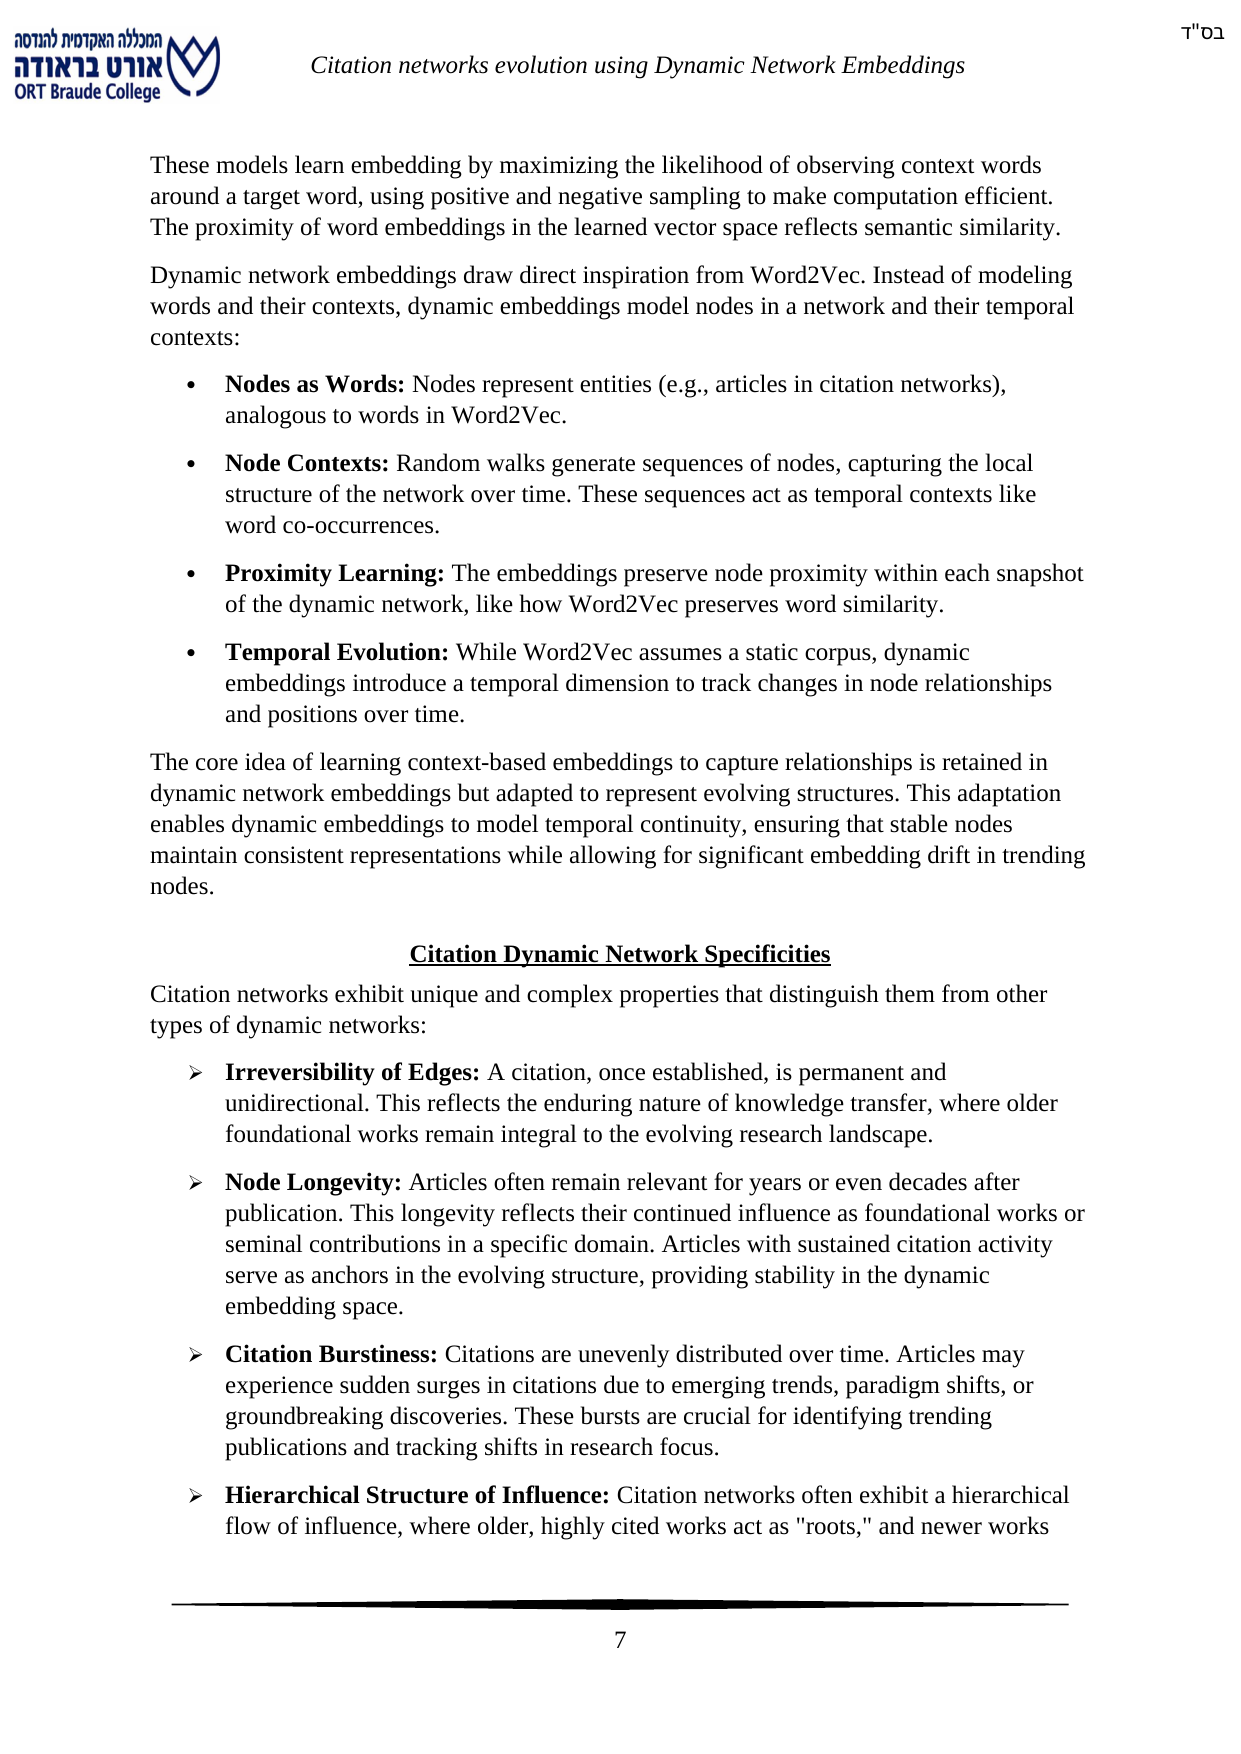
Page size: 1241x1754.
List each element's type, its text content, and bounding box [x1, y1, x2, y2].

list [187, 1480, 1090, 1540]
picture [12, 26, 221, 104]
text Citation networks exhibit unique and complex properties that distinguish them from other types of dynamic networks: [150, 979, 1090, 1038]
list Nodes as Words: Nodes represent entities (e.g., articles in citation networks), analogous to words in Word2Vec. [187, 369, 1090, 429]
list Citation Burstiness: Citations are unevenly distributed over time. Articles may experience sudden surges in citations due to emerging trends, paradigm shifts, or groundbreaking discoveries. These bursts are crucial for identifying trending publications and tracking shifts in research focus. [187, 1339, 1090, 1461]
list Temporal Evolution: While Word2Vec assumes a static corpus, dynamic embeddings introduce a temporal dimension to track changes in node relationships and positions over time. [187, 637, 1090, 728]
list Irreversibility of Edges: A citation, once established, is permanent and unidirectional. This reflects the enduring nature of knowledge transfer, where older foundational works remain integral to the evolving research landscape. [187, 1057, 1090, 1148]
list Proximity Learning: The embeddings preserve node proximity within each snapshot of the dynamic network, like how Word2Vec preserves word similarity. [187, 558, 1090, 618]
list Node Contexts: Random walks generate sequences of nodes, capturing the local structure of the network over time. These sequences act as temporal contexts like word co-occurrences. [187, 448, 1090, 539]
text These models learn embedding by maximizing the likelihood of observing context words around a target word, using positive and negative sampling to make computation efficient. The proximity of word embeddings in the learned vector space reflects semantic similarity. [150, 150, 1090, 241]
list Node Longevity: Articles often remain relevant for years or even decades after publication. This longevity reflects their continued influence as foundational works or seminal contributions in a specific domain. Articles with sustained citation activity serve as anchors in the evolving structure, providing stability in the dynamic embedding space. [187, 1167, 1090, 1320]
text Dynamic network embeddings draw direct inspiration from Word2Vec. Instead of modeling words and their contexts, dynamic embeddings model nodes in a network and their temporal contexts: [150, 260, 1090, 351]
text The core idea of learning context-based embeddings to capture relationships is retained in dynamic network embeddings but adapted to represent evolving structures. This adaptation enables dynamic embeddings to model temporal continuity, ensuring that stable nodes maintain consistent representations while allowing for significant embedding drift in trending nodes. [150, 747, 1090, 899]
subtitle Citation Dynamic Network Specificities [150, 939, 1090, 968]
